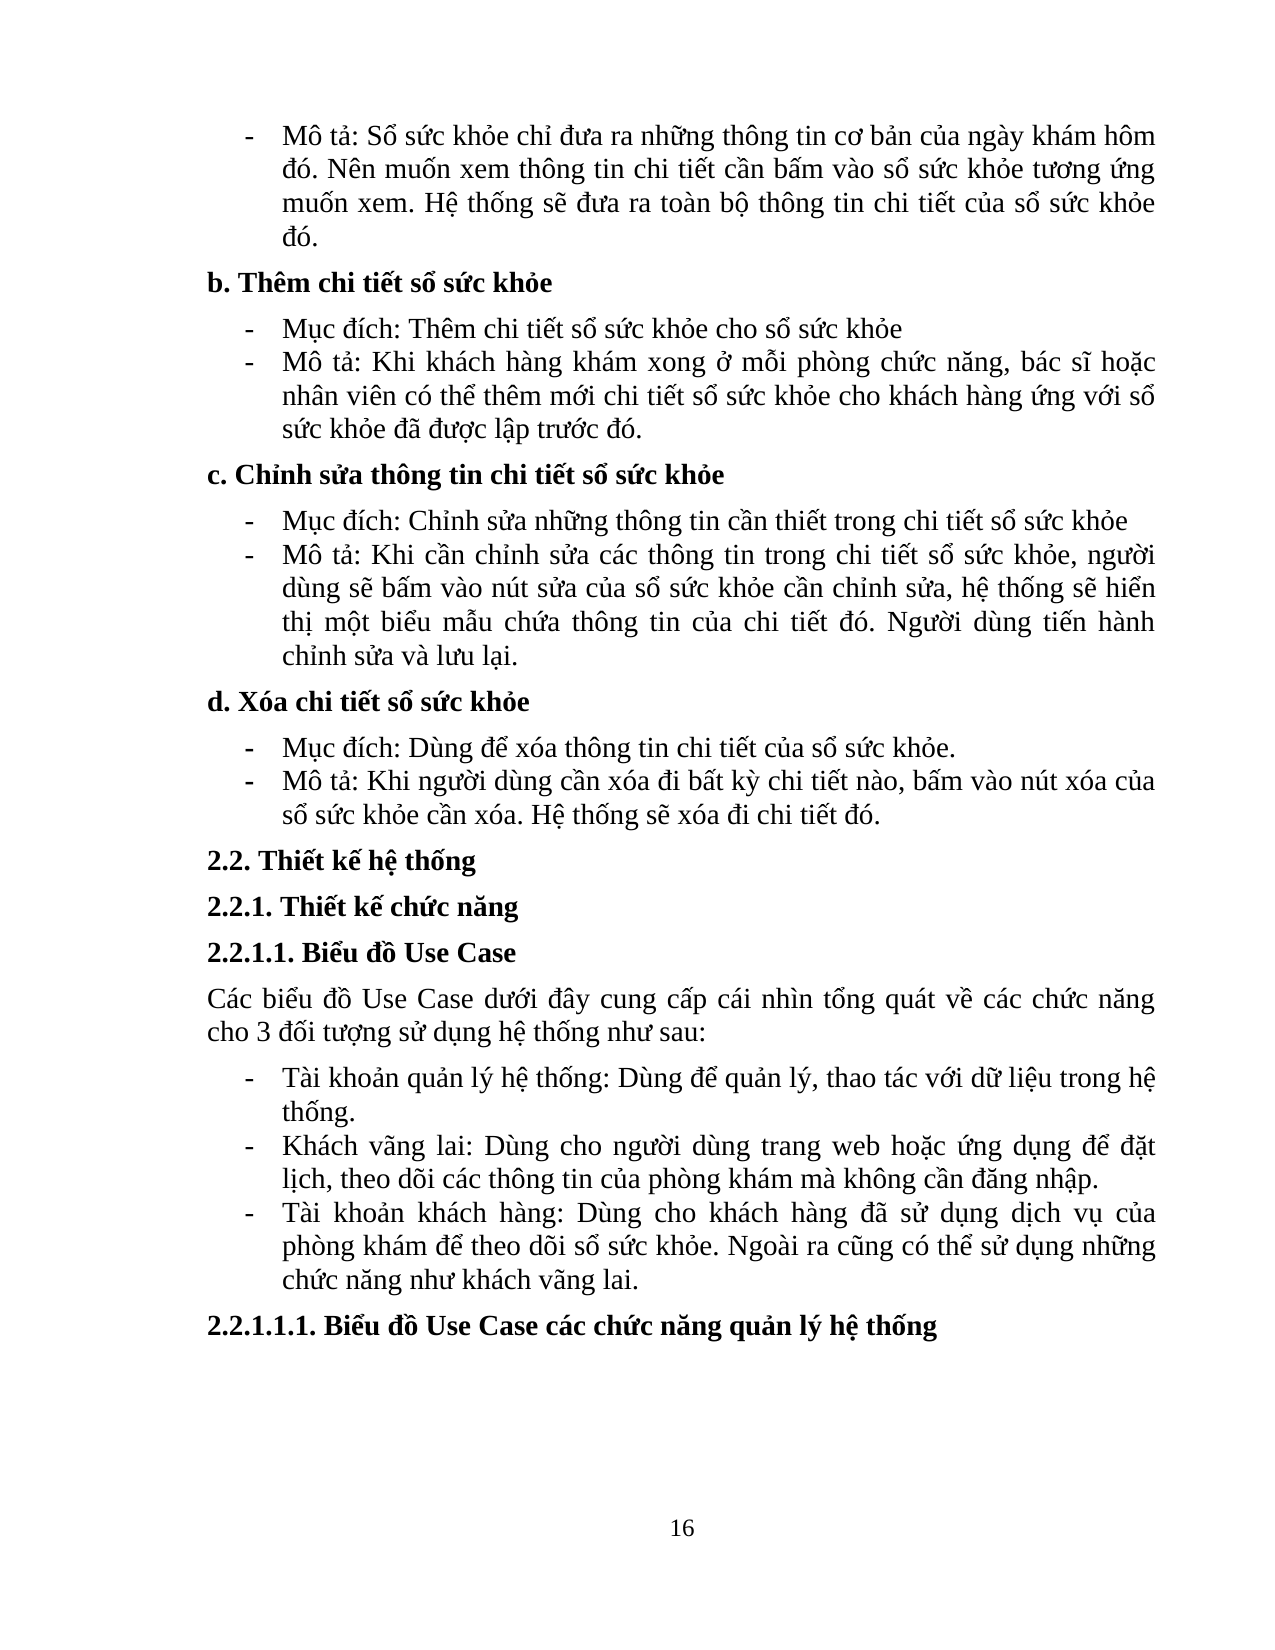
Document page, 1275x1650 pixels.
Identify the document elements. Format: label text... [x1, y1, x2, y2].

list Mục đích: Thêm chi tiết sổ sức khỏe cho sổ sức khỏe [244, 311, 1157, 344]
list Khách vãng lai: Dùng cho người dùng trang web hoặc ứng dụng để đặt lịch, theo dõi các thông tin của phòng khám mà không cần đăng nhập. [244, 1128, 1157, 1195]
list Mục đích: Chỉnh sửa những thông tin cần thiết trong chi tiết sổ sức khỏe [244, 503, 1157, 537]
list Mục đích: Dùng để xóa thông tin chi tiết của sổ sức khỏe. [244, 730, 1157, 763]
list Mô tả: Sổ sức khỏe chỉ đưa ra những thông tin cơ bản của ngày khám hôm đó. Nên muốn xem thông tin chi tiết cần bấm vào sổ sức khỏe tương ứng muốn xem. Hệ thống sẽ đưa ra toàn bộ thông tin chi tiết của sổ sức khỏe đó. [244, 118, 1157, 252]
text b. Thêm chi tiết sổ sức khỏe [207, 265, 1157, 298]
list Tài khoản quản lý hệ thống: Dùng để quản lý, thao tác với dữ liệu trong hệ thống. [244, 1061, 1157, 1128]
subtitle 2.2. Thiết kế hệ thống [207, 843, 1157, 876]
text Các biểu đồ Use Case dưới đây cung cấp cái nhìn tổng quát về các chức năng cho 3 đối tượng sử dụng hệ thống như sau: [207, 981, 1157, 1048]
subtitle 2.2.1. Thiết kế chức năng [207, 889, 1157, 922]
text d. Xóa chi tiết sổ sức khỏe [207, 684, 1157, 717]
text 2.2.1.1. Biểu đồ Use Case [207, 935, 1157, 968]
list Mô tả: Khi cần chỉnh sửa các thông tin trong chi tiết sổ sức khỏe, người dùng sẽ bấm vào nút sửa của sổ sức khỏe cần chỉnh sửa, hệ thống sẽ hiển thị một biểu mẫu chứa thông tin của chi tiết đó. Người dùng tiến hành chỉnh sửa và lưu lại. [244, 537, 1157, 671]
list Mô tả: Khi người dùng cần xóa đi bất kỳ chi tiết nào, bấm vào nút xóa của sổ sức khỏe cần xóa. Hệ thống sẽ xóa đi chi tiết đó. [244, 763, 1157, 830]
text c. Chỉnh sửa thông tin chi tiết sổ sức khỏe [207, 457, 1157, 491]
list Tài khoản khách hàng: Dùng cho khách hàng đã sử dụng dịch vụ của phòng khám để theo dõi sổ sức khỏe. Ngoài ra cũng có thể sử dụng những chức năng như khách vãng lai. [244, 1195, 1157, 1295]
text 2.2.1.1.1. Biểu đồ Use Case các chức năng quản lý hệ thống [207, 1308, 1157, 1341]
list Mô tả: Khi khách hàng khám xong ở mỗi phòng chức năng, bác sĩ hoặc nhân viên có thể thêm mới chi tiết sổ sức khỏe cho khách hàng ứng với sổ sức khỏe đã được lập trước đó. [244, 344, 1157, 445]
